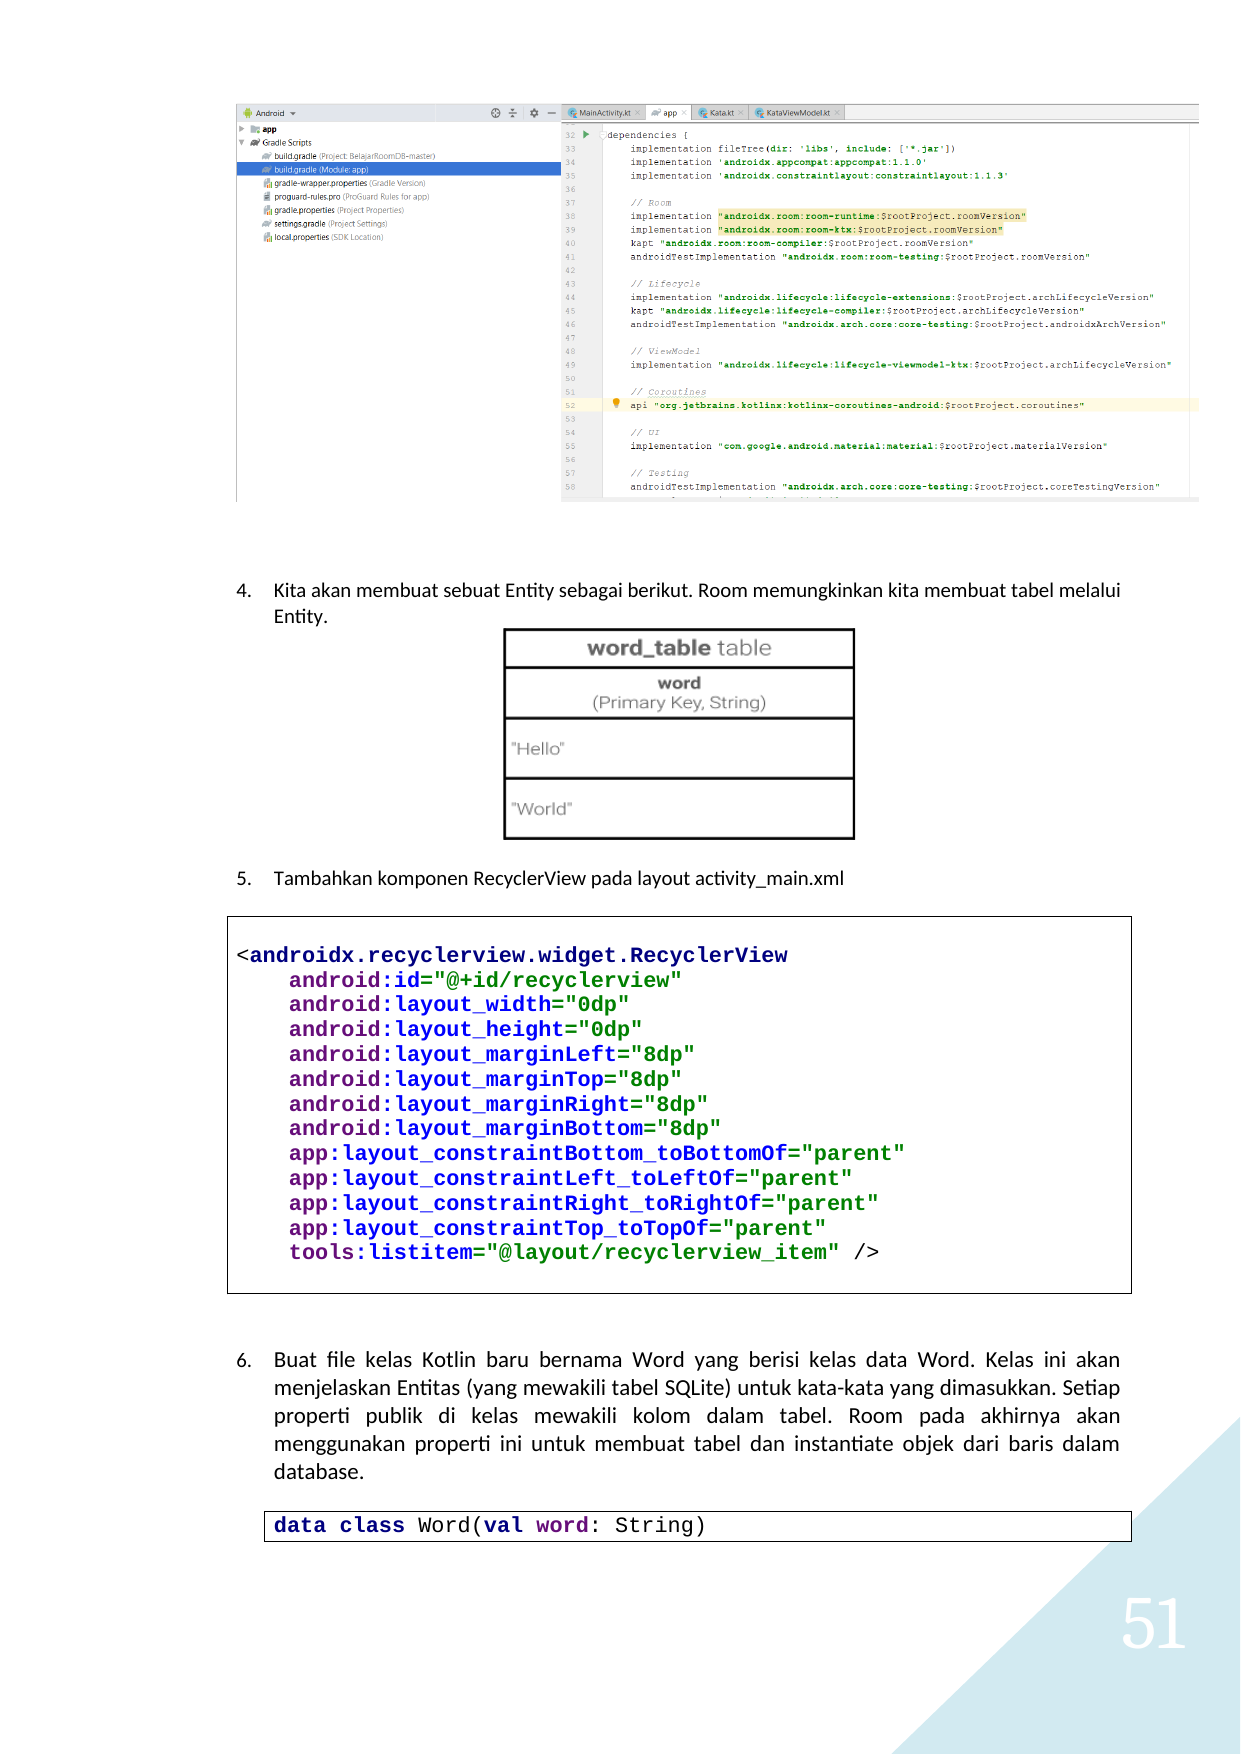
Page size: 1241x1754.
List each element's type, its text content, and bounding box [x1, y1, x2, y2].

list Tambahkan komponen RecyclerView pada layout activity_main.xml [236, 865, 1122, 891]
text <androidx.recyclerview.widget.RecyclerView android:id="@+id/recyclerview" android:layout_width="0dp" android:layout_height="0dp" android:layout_marginLeft="8dp" android:layout_marginTop="8dp" android:layout_marginRight="8dp" android:layout_marginBottom="8dp" app:layout_constraintBottom_toBottomOf="parent" app:layout_constraintLeft_toLeftOf="parent" app:layout_constraintRight_toRightOf="parent" app:layout_constraintTop_toTopOf="parent" tools:listitem="@layout/recyclerview_item" /> [236, 944, 1122, 1263]
list Kita akan membuat sebuat Entity sebagai berikut. Room memungkinkan kita membuat tabel melalui Entity. [236, 578, 1122, 628]
list Buat file kelas Kotlin baru bernama Word yang berisi kelas data Word. Kelas ini akan menjelaskan Entitas (yang mewakili tabel SQLite) untuk kata-kata yang dimasukkan. Setiap properti publik di kelas mewakili kolom dalam tabel. Room pada akhirnya akan menggunakan properti ini untuk membuat tabel dan instantiate objek dari baris dalam database. [236, 1345, 1122, 1485]
text data class Word(val word: String) [265, 1512, 1131, 1541]
picture [236, 103, 1199, 502]
picture [503, 628, 856, 840]
